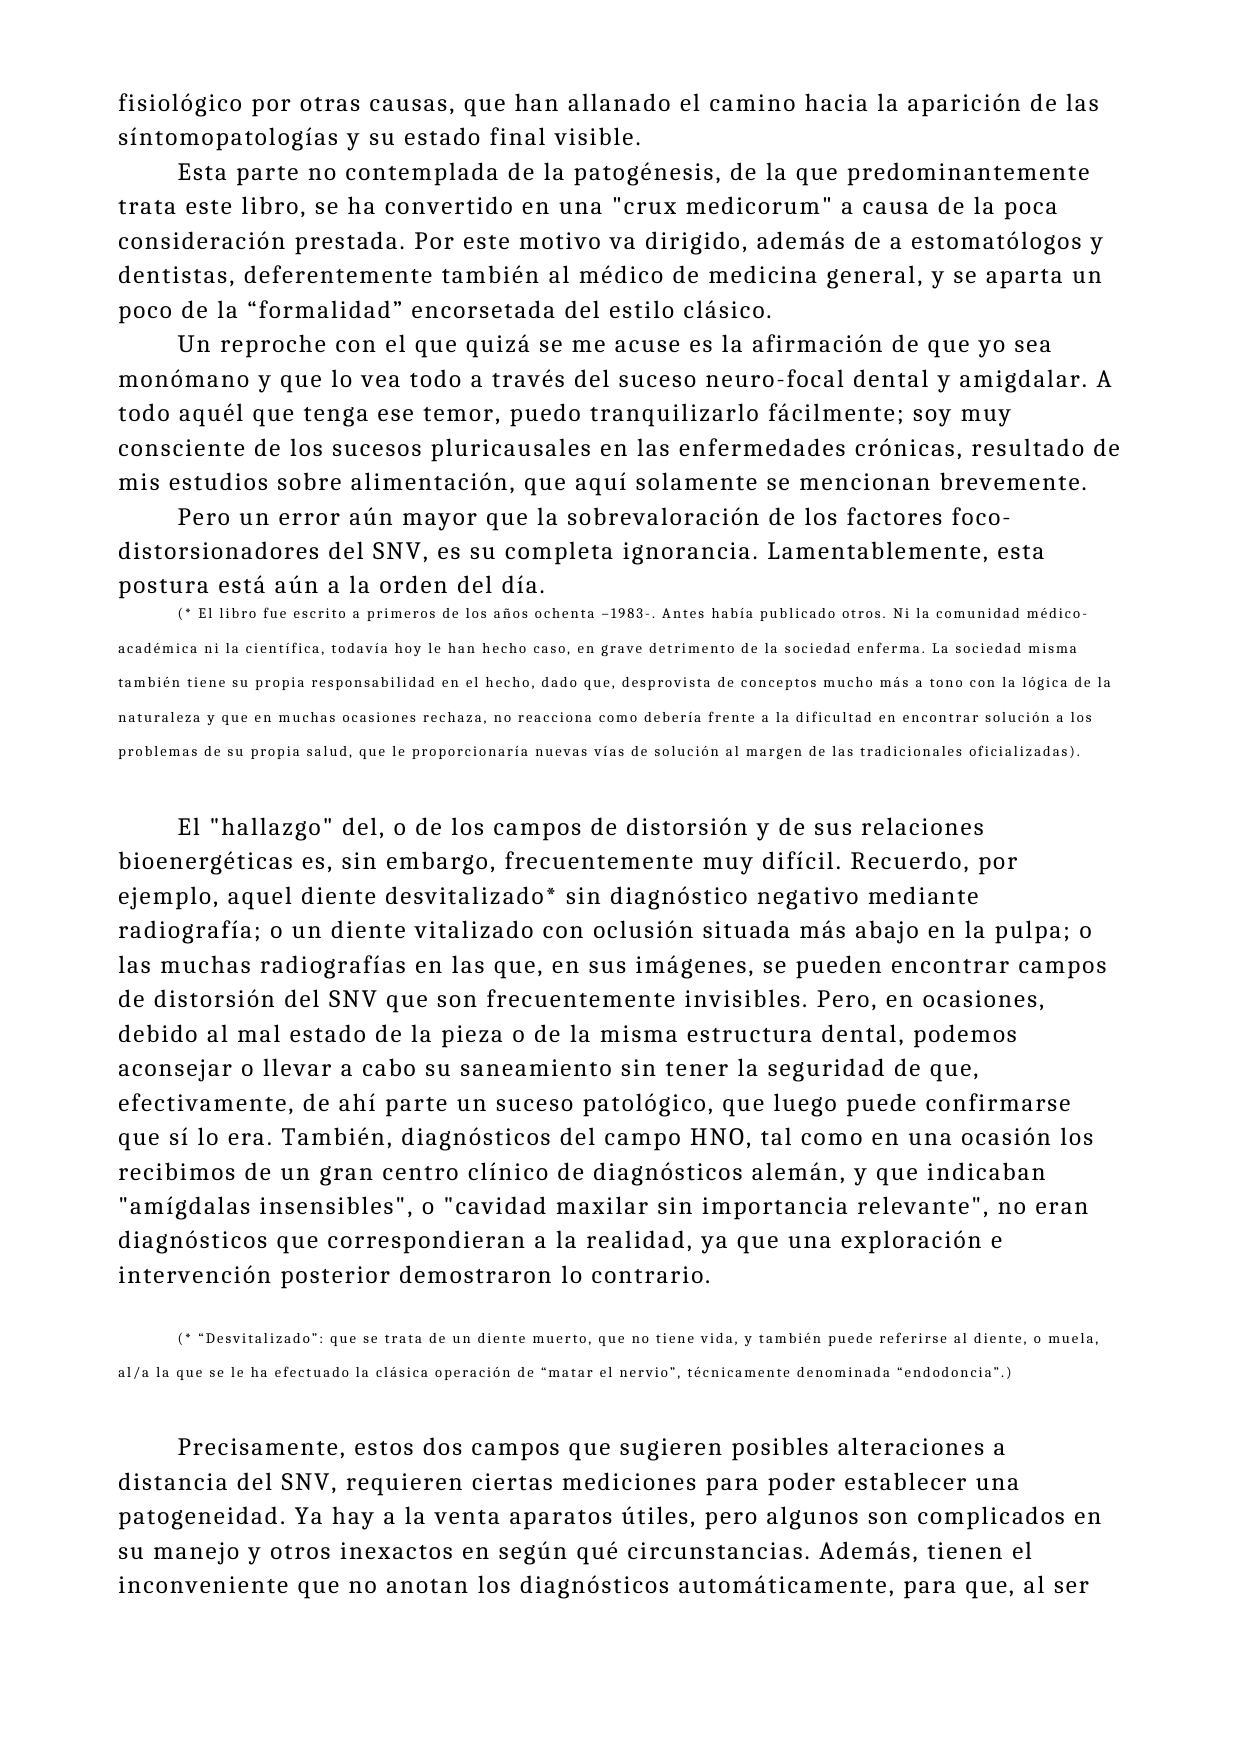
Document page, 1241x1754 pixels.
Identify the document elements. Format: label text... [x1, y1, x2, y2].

text (* El libro fue escrito a primeros de los años ochenta –1983-. Antes había publicado otros. Ni la comunidad médico-académica ni la científica, todavía hoy le han hecho caso, en grave detrimento de la sociedad enferma. La sociedad misma también tiene su propia responsabilidad en el hecho, dado que, desprovista de conceptos mucho más a tono con la lógica de la naturaleza y que en muchas ocasiones rechaza, no reacciona como debería frente a la dificultad en encontrar solución a los problemas de su propia salud, que le proporcionaría nuevas vías de solución al margen de las tradicionales oficializadas). [118, 606, 1122, 772]
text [118, 89, 1122, 152]
text Esta parte no contemplada de la patogénesis, de la que predominantemente trata este libro, se ha convertido en una "crux medicorum" a causa de la poca consideración prestada. Por este motivo va dirigido, además de a estomatólogos y dentistas, deferentemente también al médico de medicina general, y se aparta un poco de la “formalidad” encorsetada del estilo clásico. [118, 158, 1122, 324]
text El "hallazgo" del, o de los campos de distorsión y de sus relaciones bioenergéticas es, sin embargo, frecuentemente muy difícil. Recuerdo, por ejemplo, aquel diente desvitalizado* sin diagnóstico negativo mediante radiografía; o un diente vitalizado con oclusión situada más abajo en la pulpa; o las muchas radiografías en las que, en sus imágenes, se pueden encontrar campos de distorsión del SNV que son frecuentemente invisibles. Pero, en ocasiones, debido al mal estado de la pieza o de la misma estructura dental, podemos aconsejar o llevar a cabo su saneamiento sin tener la seguridad de que, efectivamente, de ahí parte un suceso patológico, que luego puede confirmarse que sí lo era. También, diagnósticos del campo HNO, tal como en una ocasión los recibimos de un gran centro clínico de diagnósticos alemán, y que indicaban "amígdalas insensibles", o "cavidad maxilar sin importancia relevante", no eran diagnósticos que correspondieran a la realidad, ya que una exploración e intervención posterior demostraron lo contrario. [118, 813, 1122, 1290]
text (* “Desvitalizado”: que se trata de un diente muerto, que no tiene vida, y también puede referirse al diente, o muela, al/a la que se le ha efectuado la clásica operación de “matar el nervio”, técnicamente denominada “endodoncia”.) [118, 1330, 1122, 1393]
text Pero un error aún mayor que la sobrevaloración de los factores foco-distorsionadores del SNV, es su completa ignorancia. Lamentablemente, esta postura está aún a la orden del día. [118, 502, 1122, 600]
text Un reproche con el que quizá se me acuse es la afirmación de que yo sea monómano y que lo vea todo a través del suceso neuro-focal dental y amigdalar. A todo aquél que tenga ese temor, puedo tranquilizarlo fácilmente; soy muy consciente de los sucesos pluricausales en las enfermedades crónicas, resultado de mis estudios sobre alimentación, que aquí solamente se mencionan brevemente. [118, 330, 1122, 497]
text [118, 1433, 1122, 1600]
